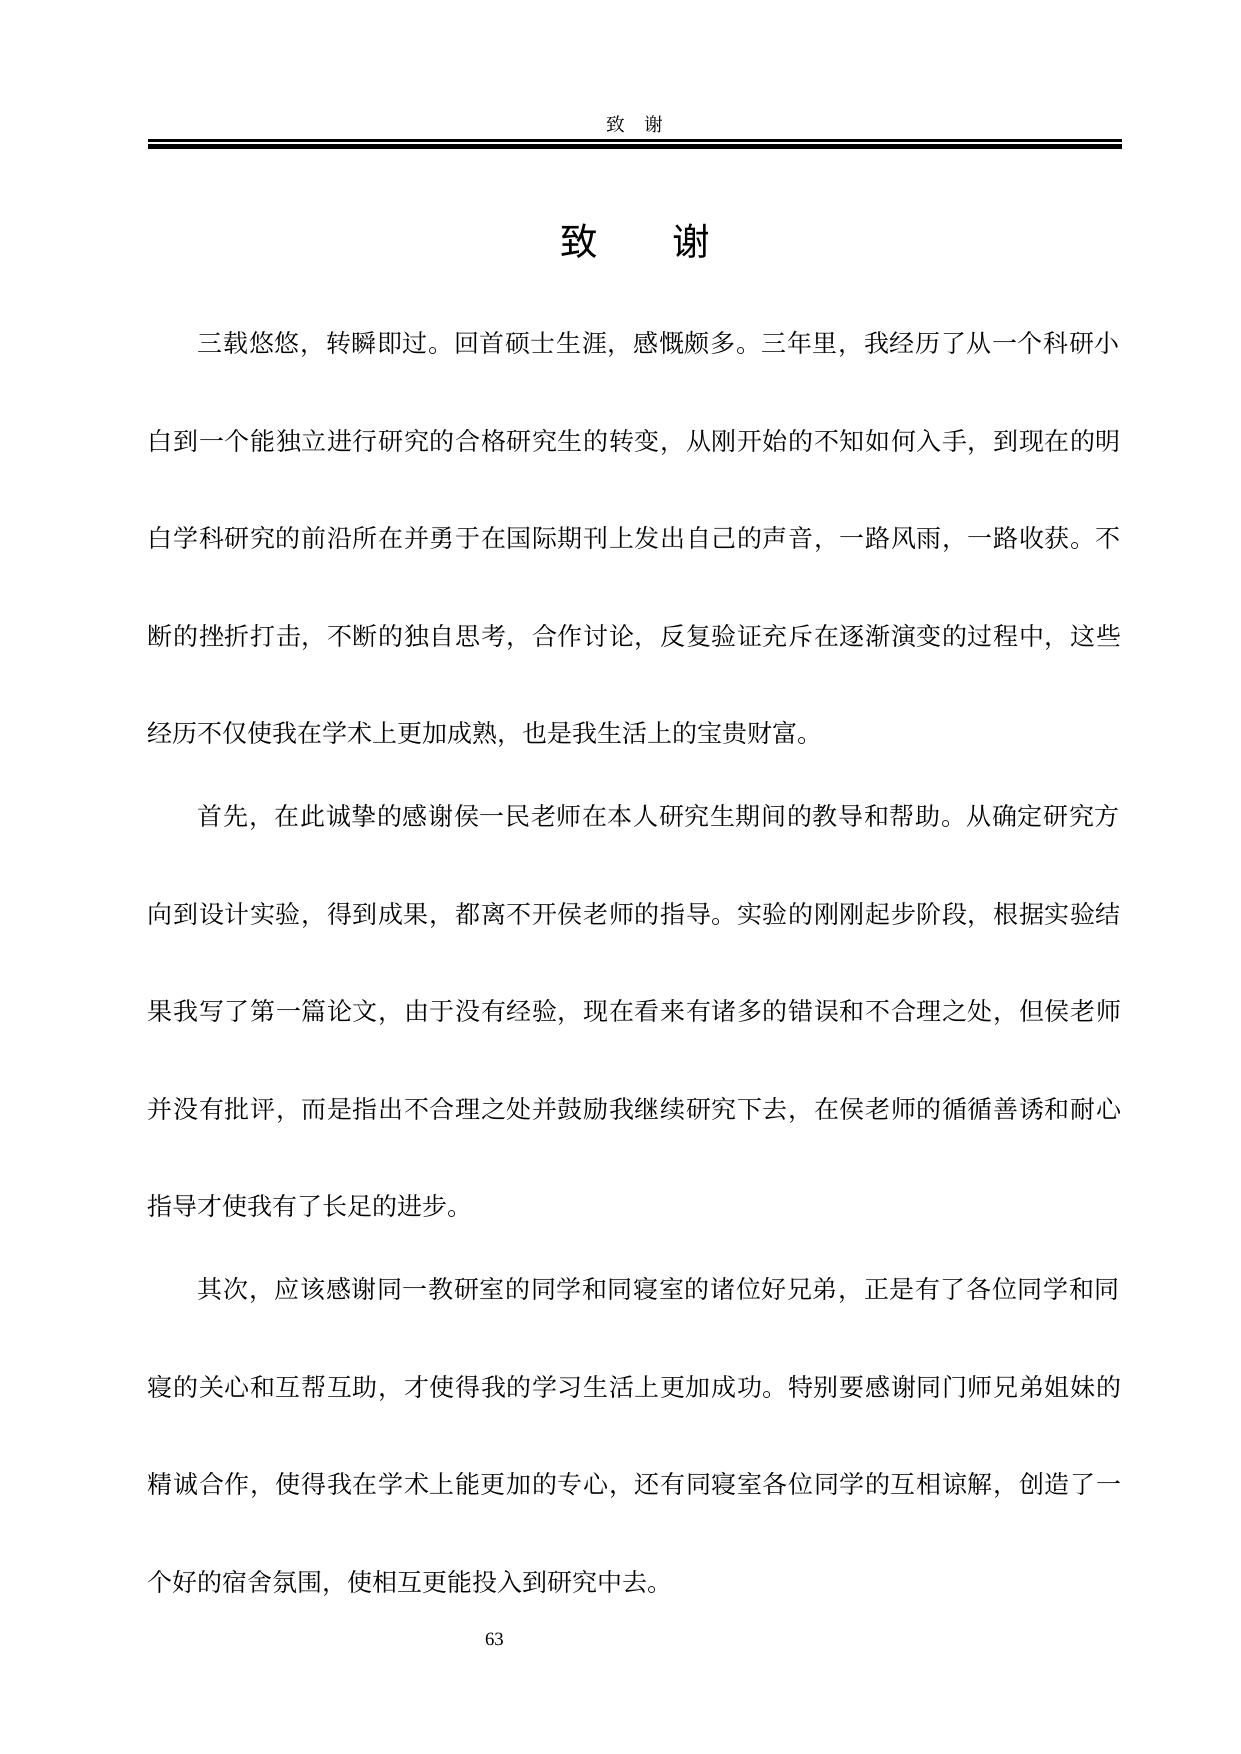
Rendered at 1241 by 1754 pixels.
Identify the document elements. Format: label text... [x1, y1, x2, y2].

text 致 谢 [148, 207, 1122, 272]
text 首先，在此诚挚的感谢侯一民老师在本人研究生期间的教导和帮助。从确定研究方向到设计实验，得到成果，都离不开侯老师的指导。实验的刚刚起步阶段，根据实验结果我写了第一篇论文，由于没有经验，现在看来有诸多的错误和不合理之处，但侯老师并没有批评，而是指出不合理之处并鼓励我继续研究下去，在侯老师的循循善诱和耐心指导才使我有了长足的进步。 [148, 782, 1122, 1237]
text 其次，应该感谢同一教研室的同学和同寝室的诸位好兄弟，正是有了各位同学和同寝的关心和互帮互助，才使得我的学习生活上更加成功。特别要感谢同门师兄弟姐妹的精诚合作，使得我在学术上能更加的专心，还有同寝室各位同学的互相谅解，创造了一个好的宿舍氛围，使相互更能投入到研究中去。 [148, 1255, 1122, 1613]
text 三载悠悠，转瞬即过。回首硕士生涯，感慨颇多。三年里，我经历了从一个科研小白到一个能独立进行研究的合格研究生的转变，从刚开始的不知如何入手，到现在的明白学科研究的前沿所在并勇于在国际期刊上发出自己的声音，一路风雨，一路收获。不断的挫折打击，不断的独自思考，合作讨论，反复验证充斥在逐渐演变的过程中，这些经历不仅使我在学术上更加成熟，也是我生活上的宝贵财富。 [148, 309, 1122, 764]
